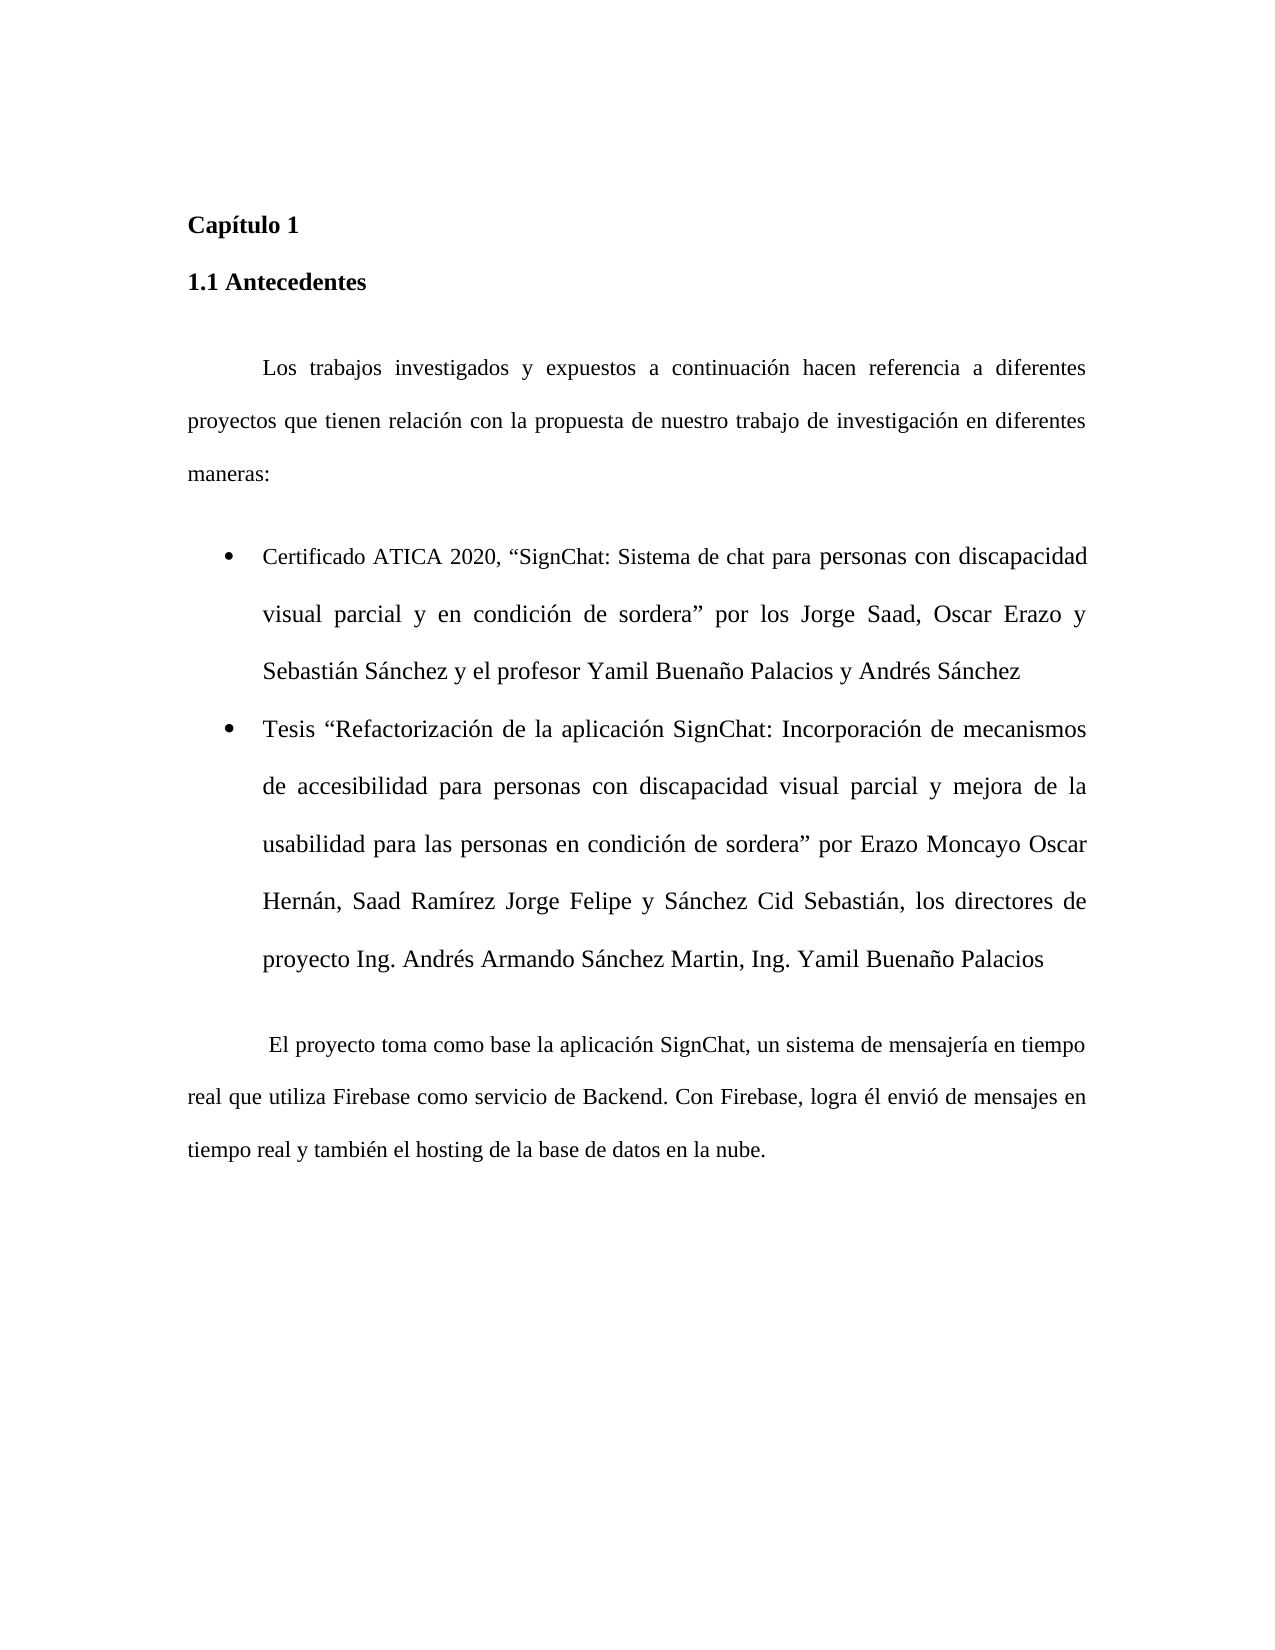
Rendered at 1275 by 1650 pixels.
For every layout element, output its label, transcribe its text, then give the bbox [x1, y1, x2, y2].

subtitle 1.1 Antecedentes [187, 267, 1087, 296]
text El proyecto toma como base la aplicación SignChat, un sistema de mensajería en tiempo real que utiliza Firebase como servicio de Backend. Con Firebase, logra él envió de mensajes en tiempo real y también el hosting de la base de datos en la nube. [187, 1060, 1087, 1192]
subtitle Capítulo 1 [187, 210, 1087, 239]
text Los trabajos investigados y expuestos a continuación hacen referencia a diferentes proyectos que tienen relación con la propuesta de nuestro trabajo de investigación en diferentes maneras: [187, 354, 1087, 486]
list Certificado ATICA 2020, “SignChat: Sistema de chat para personas con discapacidad visual parcial y en condición de sordera” por los Jorge Saad, Oscar Erazo y Sebastián Sánchez y el profesor Yamil Buenaño Palacios y Andrés Sánchez [225, 541, 1087, 685]
list Tesis “Refactorización de la aplicación SignChat: Incorporación de mecanismos de accesibilidad para personas con discapacidad visual parcial y mejora de la usabilidad para las personas en condición de sordera” por Erazo Moncayo Oscar Hernán, Saad Ramírez Jorge Felipe y Sánchez Cid Sebastián, los directores de proyecto Ing. Andrés Armando Sánchez Martin, Ing. Yamil Buenaño Palacios [225, 743, 1087, 1002]
